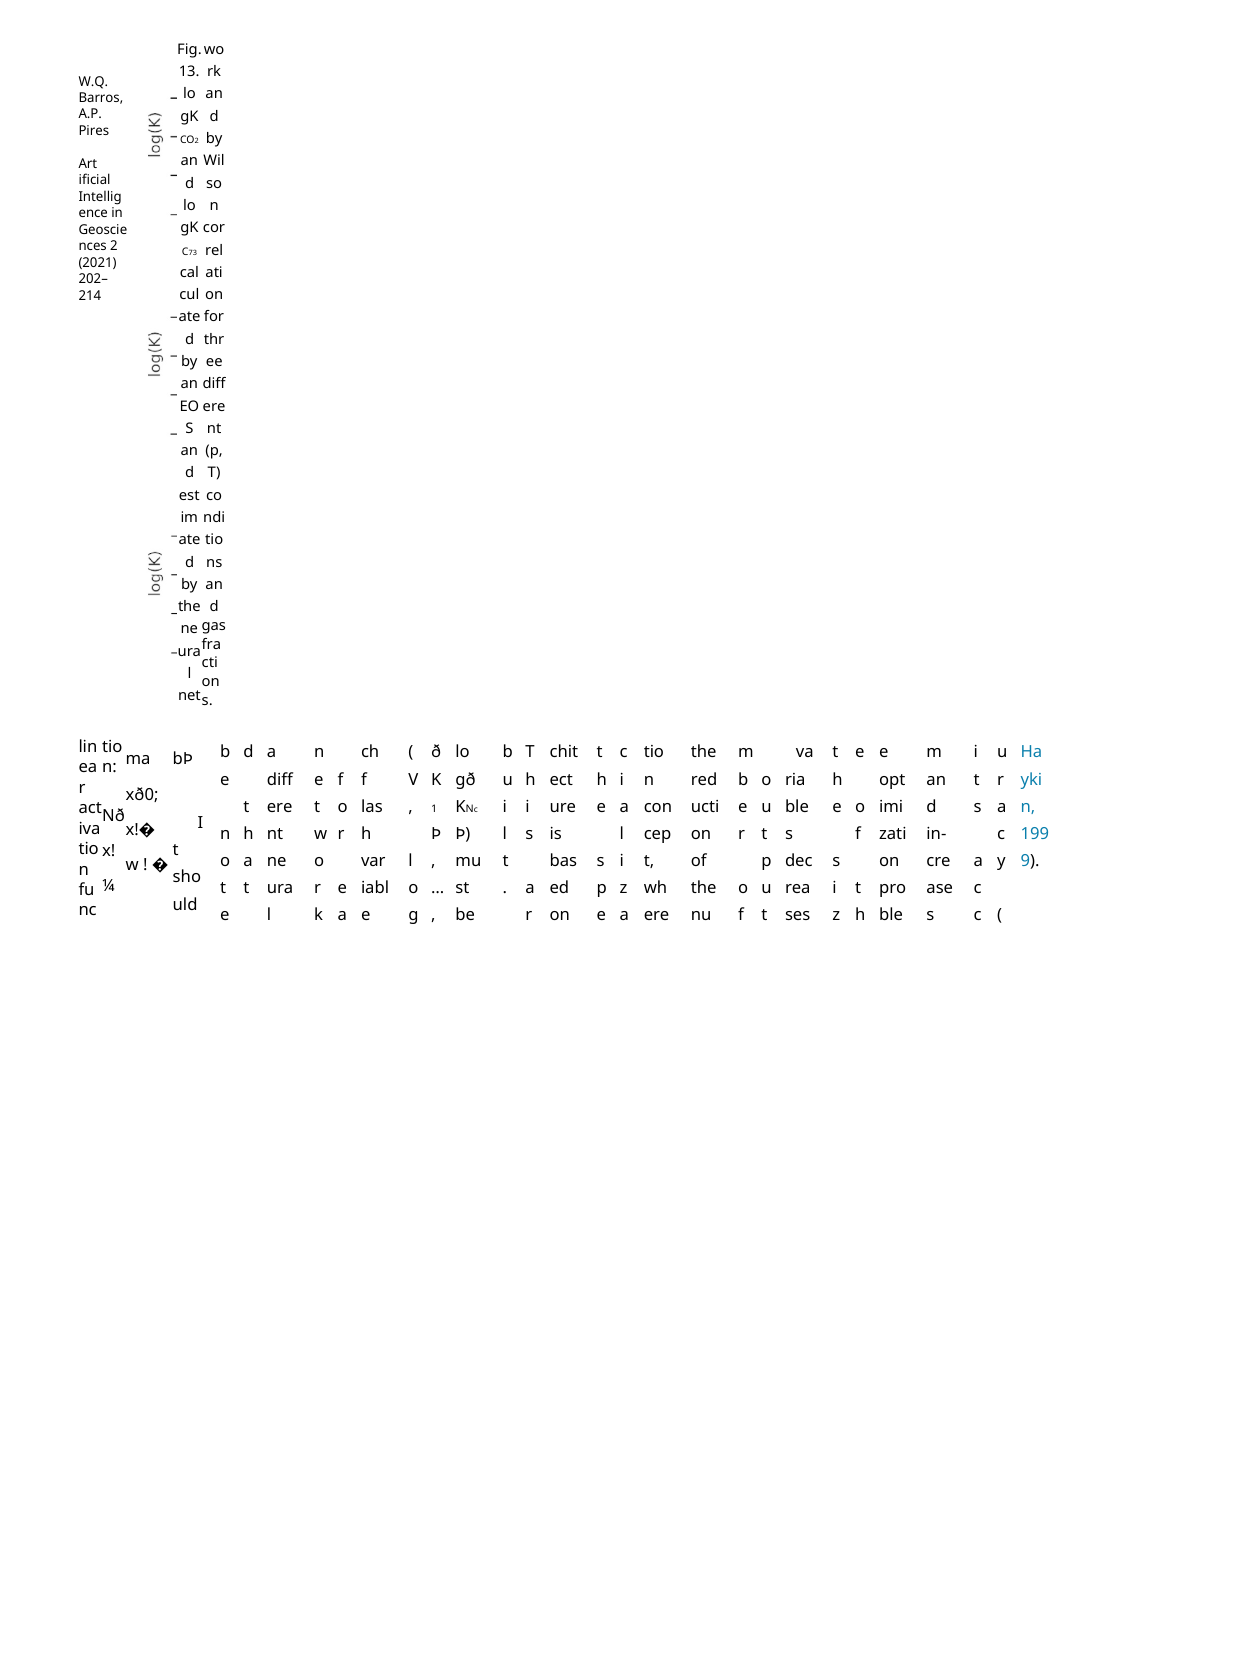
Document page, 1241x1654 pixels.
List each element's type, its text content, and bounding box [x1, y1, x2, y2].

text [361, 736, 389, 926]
text Nð x! ¼ maxð0; x!� w ! � bÞ (17) [102, 736, 220, 899]
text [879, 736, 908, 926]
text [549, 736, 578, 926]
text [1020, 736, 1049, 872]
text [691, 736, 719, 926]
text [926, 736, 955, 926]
text W.Q. Barros, A.P. Pires Artificial Intelligence in Geosciences 2 (2021) 202–214 [78, 73, 128, 303]
text linear activation function: [78, 736, 125, 920]
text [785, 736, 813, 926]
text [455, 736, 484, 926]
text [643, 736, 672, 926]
text gas fractions. [201, 616, 226, 709]
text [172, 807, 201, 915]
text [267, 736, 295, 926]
picture [1022, 745, 1029, 757]
text Fig. 13. logKCO2 and logKC73 calculated by an EOS and estimated by the neural network and by Wilson correlation for three different (p, T) conditions and [177, 36, 226, 705]
picture [146, 36, 177, 710]
